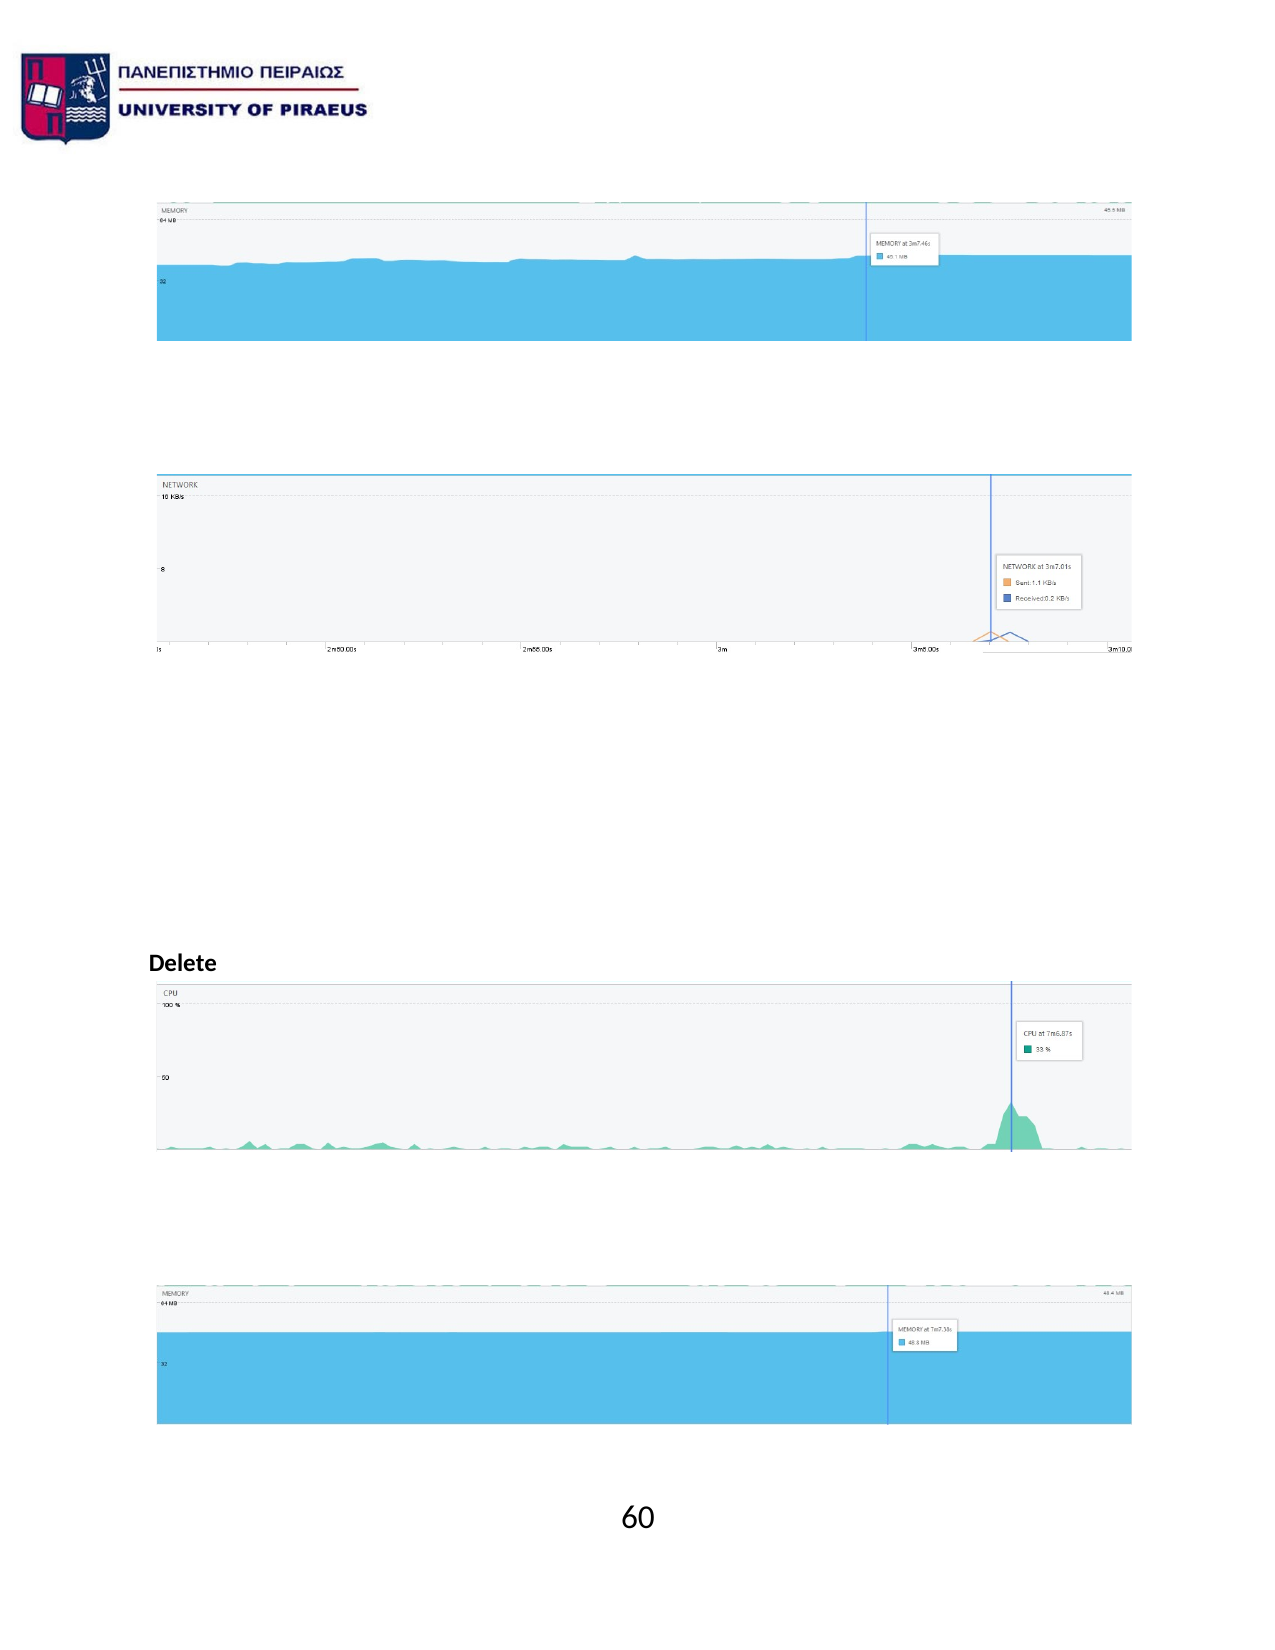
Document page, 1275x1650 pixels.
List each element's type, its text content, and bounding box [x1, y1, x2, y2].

picture [156, 202, 1132, 341]
picture [156, 981, 1132, 1152]
picture [156, 1285, 1132, 1425]
picture [156, 474, 1132, 653]
text Delete [148, 947, 1163, 978]
picture [12, 9, 374, 184]
